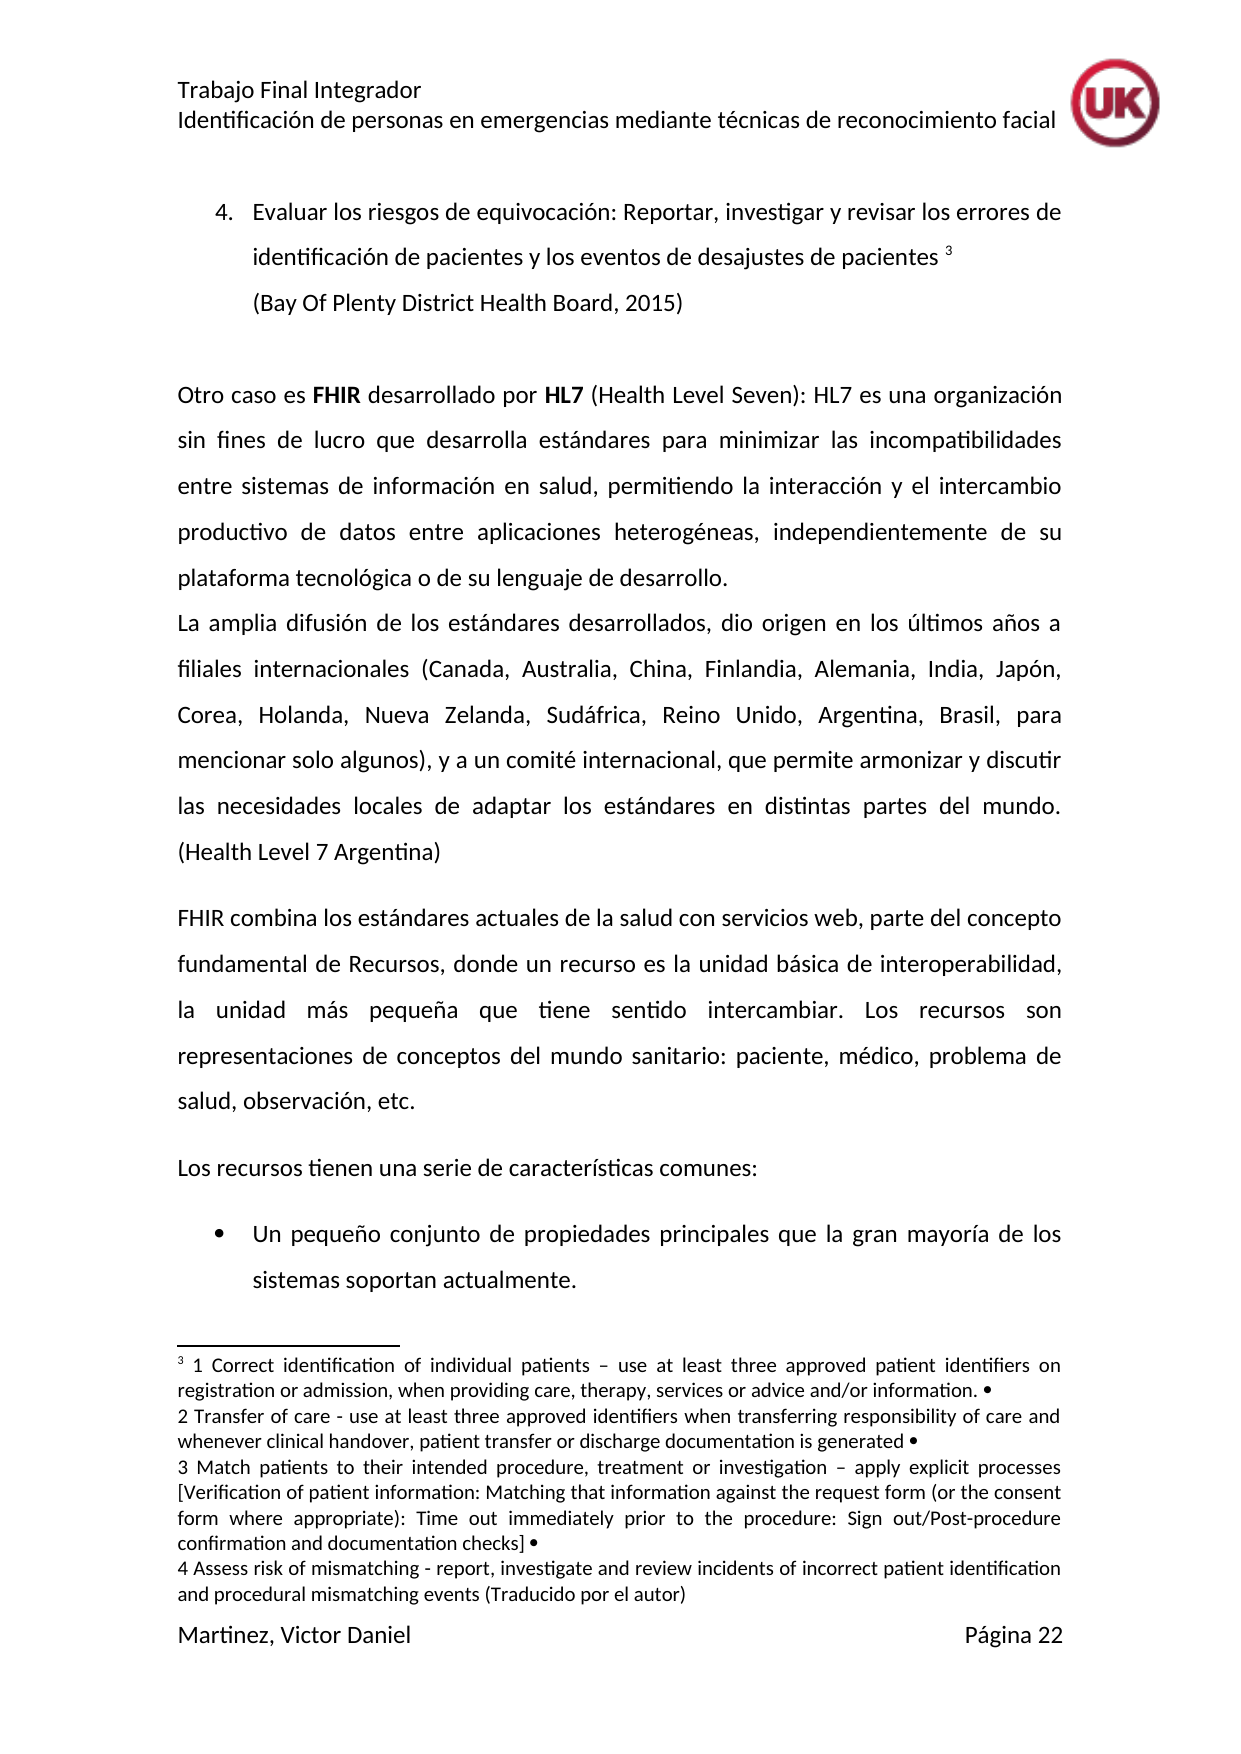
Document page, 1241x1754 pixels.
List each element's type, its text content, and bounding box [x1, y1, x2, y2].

list Un pequeño conjunto de propiedades principales que la gran mayoría de los sistemas soportan actualmente. [215, 1219, 1063, 1295]
list Otro caso es FHIR desarrollado por HL7 (Health Level Seven): HL7 es una organización sin fines de lucro que desarrolla estándares para minimizar las incompatibilidades entre sistemas de información en salud, permitiendo la interacción y el intercambio productivo de datos entre aplicaciones heterogéneas, independientemente de su plataforma tecnológica o de su lenguaje de desarrollo. [177, 379, 1063, 592]
text Los recursos tienen una serie de características comunes: [177, 1152, 1063, 1183]
list Evaluar los riesgos de equivocación: Reportar, investigar y revisar los errores de identificación de pacientes y los eventos de desajustes de pacientes [215, 196, 1063, 272]
picture [1057, 48, 1177, 155]
list La amplia difusión de los estándares desarrollados, dio origen en los últimos años a filiales internacionales (Canada, Australia, China, Finlandia, Alemania, India, Japón, Corea, Holanda, Nueva Zelanda, Sudáfrica, Reino Unido, Argentina, Brasil, para mencionar solo algunos), y a un comité internacional, que permite armonizar y discutir las necesidades locales de adaptar los estándares en distintas partes del mundo. [177, 607, 1063, 867]
text FHIR combina los estándares actuales de la salud con servicios web, parte del concepto fundamental de Recursos, donde un recurso es la unidad básica de interoperabilidad, la unidad más pequeña que tiene sentido intercambiar. Los recursos son representaciones de conceptos del mundo sanitario: paciente, médico, problema de salud, observación, etc. [177, 903, 1063, 1116]
